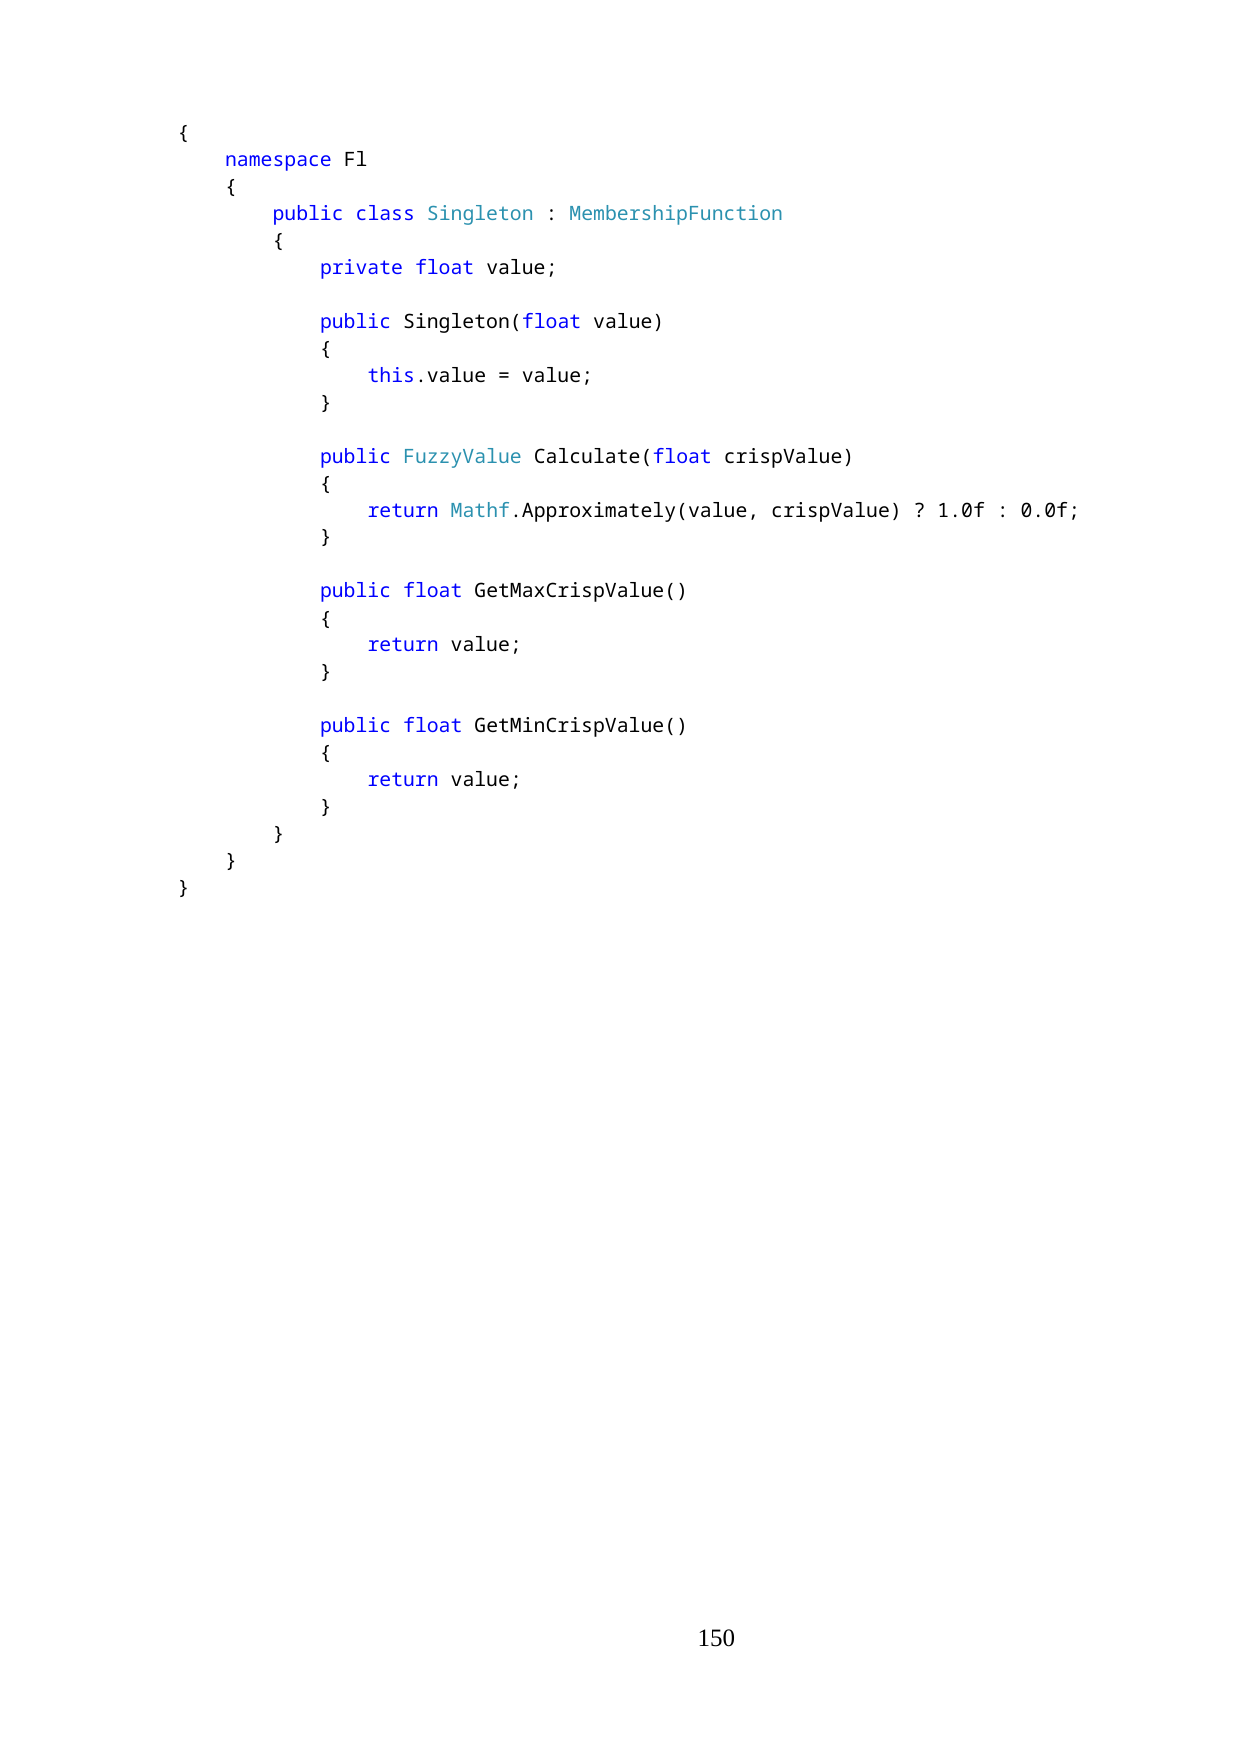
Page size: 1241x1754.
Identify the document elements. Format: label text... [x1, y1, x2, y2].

text { [177, 739, 1181, 766]
text { [177, 469, 1181, 496]
text public class Singleton : MembershipFunction [177, 199, 1181, 226]
text } [177, 658, 1181, 685]
text { [177, 118, 1181, 145]
text { [177, 226, 1181, 253]
text } [177, 523, 1181, 550]
text public float GetMinCrispValue() [177, 712, 1181, 739]
text this.value = value; [177, 361, 1181, 388]
text { [177, 604, 1181, 631]
text } [177, 819, 1181, 847]
text namespace Fl [177, 145, 1181, 172]
text public Singleton(float value) [177, 307, 1181, 334]
text public float GetMaxCrispValue() [177, 577, 1181, 604]
text return value; [177, 631, 1181, 658]
text } [177, 873, 1181, 901]
text } [177, 847, 1181, 873]
text return Mathf.Approximately(value, crispValue) ? 1.0f : 0.0f; [177, 496, 1181, 523]
text { [177, 334, 1181, 361]
text { [177, 172, 1181, 199]
text } [177, 793, 1181, 819]
text private float value; [177, 253, 1181, 280]
text } [177, 388, 1181, 415]
text return value; [177, 766, 1181, 793]
text public FuzzyValue Calculate(float crispValue) [177, 442, 1181, 469]
